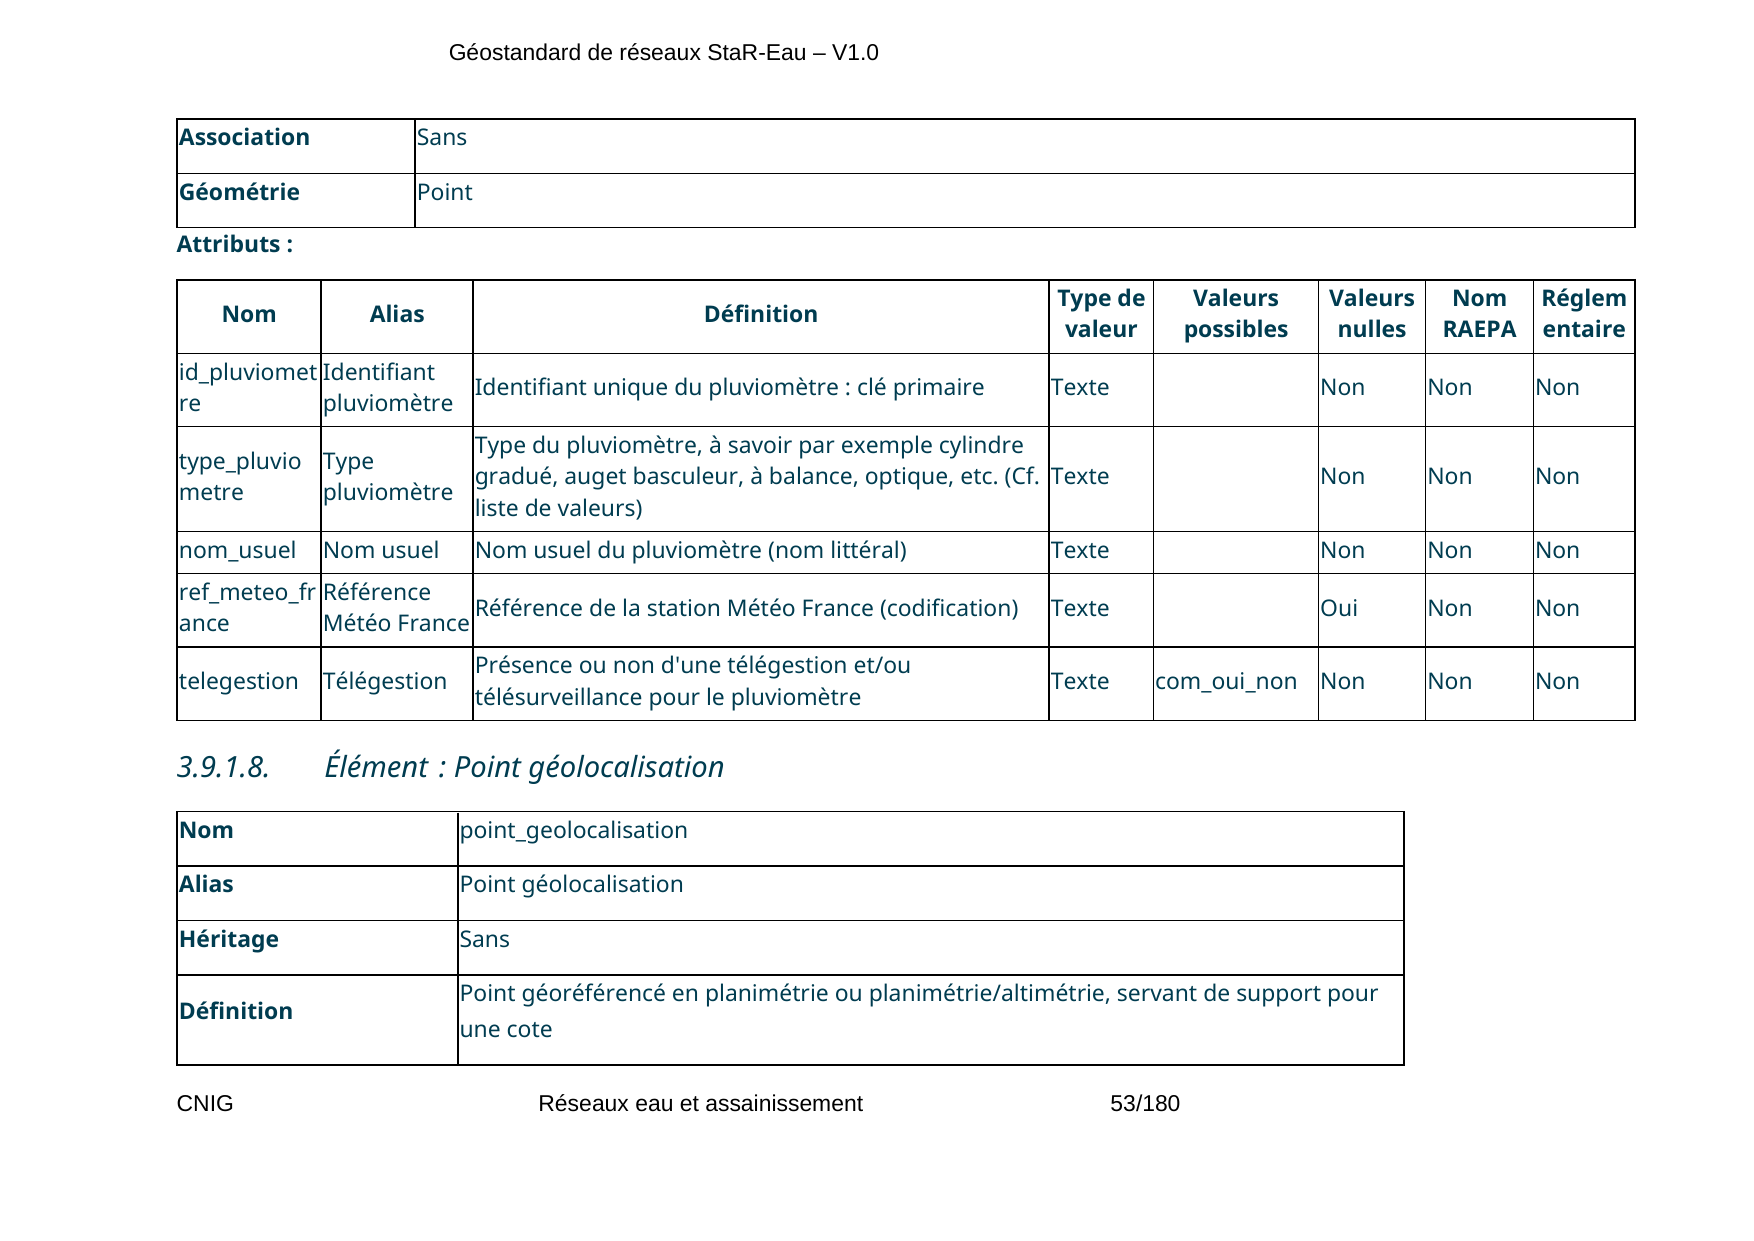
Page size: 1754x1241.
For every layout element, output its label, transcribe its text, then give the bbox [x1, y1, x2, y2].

table_header Définition [474, 281, 1048, 352]
table_cell Identifiant pluviomètre [322, 354, 472, 426]
table_cell Oui [1319, 574, 1425, 646]
table_cell Non [1426, 648, 1533, 719]
table_cell [1154, 532, 1318, 573]
table_cell Non [1426, 354, 1533, 426]
table_cell Nom usuel du pluviomètre (nom littéral) [474, 532, 1048, 573]
table_cell Non [1319, 648, 1425, 719]
table_cell Non [1319, 427, 1425, 531]
table_cell Non [1534, 427, 1634, 531]
table_header Nom [178, 281, 320, 352]
table_cell ref_meteo_france [178, 574, 320, 646]
table_cell Non [1534, 648, 1634, 719]
table_cell Texte [1050, 648, 1153, 719]
table_cell Identifiant unique du pluviomètre : clé primaire [474, 354, 1048, 426]
table_cell Alias [178, 867, 457, 919]
table_cell Géométrie [178, 174, 414, 227]
table_cell Texte [1050, 574, 1153, 646]
table_header Réglementaire [1534, 281, 1634, 352]
table_cell telegestion [178, 648, 320, 719]
text Attributs : [176, 228, 1636, 260]
table_cell [1154, 427, 1318, 531]
table_cell Référence Météo France [322, 574, 472, 646]
table_cell Texte [1050, 427, 1153, 531]
table_cell Non [1534, 574, 1634, 646]
table_cell Point géolocalisation [459, 867, 1403, 919]
table_cell Non [1534, 532, 1634, 573]
table_cell Non [1319, 354, 1425, 426]
table_header Valeurs possibles [1154, 281, 1318, 352]
table_cell Type pluviomètre [322, 427, 472, 531]
table_cell [1154, 354, 1318, 426]
table_header Alias [322, 281, 472, 352]
table_cell Nom usuel [322, 532, 472, 573]
table_cell Présence ou non d'une télégestion et/ou télésurveillance pour le pluviomètre [474, 648, 1048, 719]
table_header Type de valeur [1050, 281, 1153, 352]
table_cell Non [1426, 532, 1533, 573]
table_cell Point géoréférencé en planimétrie ou planimétrie/altimétrie, servant de support pour une cote [459, 976, 1403, 1064]
table_cell Point [416, 174, 1634, 227]
table_cell Type du pluviomètre, à savoir par exemple cylindre gradué, auget basculeur, à balance, optique, etc. (Cf. liste de valeurs) [474, 427, 1048, 531]
table_header point_geolocalisation [459, 812, 1403, 865]
table_cell Télégestion [322, 648, 472, 719]
table_cell Sans [459, 921, 1403, 974]
table_header Nom [178, 812, 458, 865]
subtitle Élément : Point géolocalisation [176, 746, 1636, 786]
table_header Nom RAEPA [1426, 281, 1533, 352]
table_cell [1154, 574, 1318, 646]
table_cell Non [1534, 354, 1634, 426]
table_cell type_pluviometre [178, 427, 320, 531]
table_cell Définition [178, 976, 457, 1064]
table_cell Association [178, 120, 414, 172]
table_cell com_oui_non [1154, 648, 1318, 719]
table_cell Héritage [178, 921, 457, 974]
table_cell nom_usuel [178, 532, 320, 573]
table_cell Non [1319, 532, 1425, 573]
table_header Valeurs nulles [1319, 281, 1425, 352]
table_cell Non [1426, 574, 1533, 646]
table_cell id_pluviometre [178, 354, 320, 426]
table_cell Non [1426, 427, 1533, 531]
table_cell Texte [1050, 532, 1153, 573]
table_cell Texte [1050, 354, 1153, 426]
table_cell Sans [416, 120, 1634, 172]
table_cell Référence de la station Météo France (codification) [474, 574, 1048, 646]
